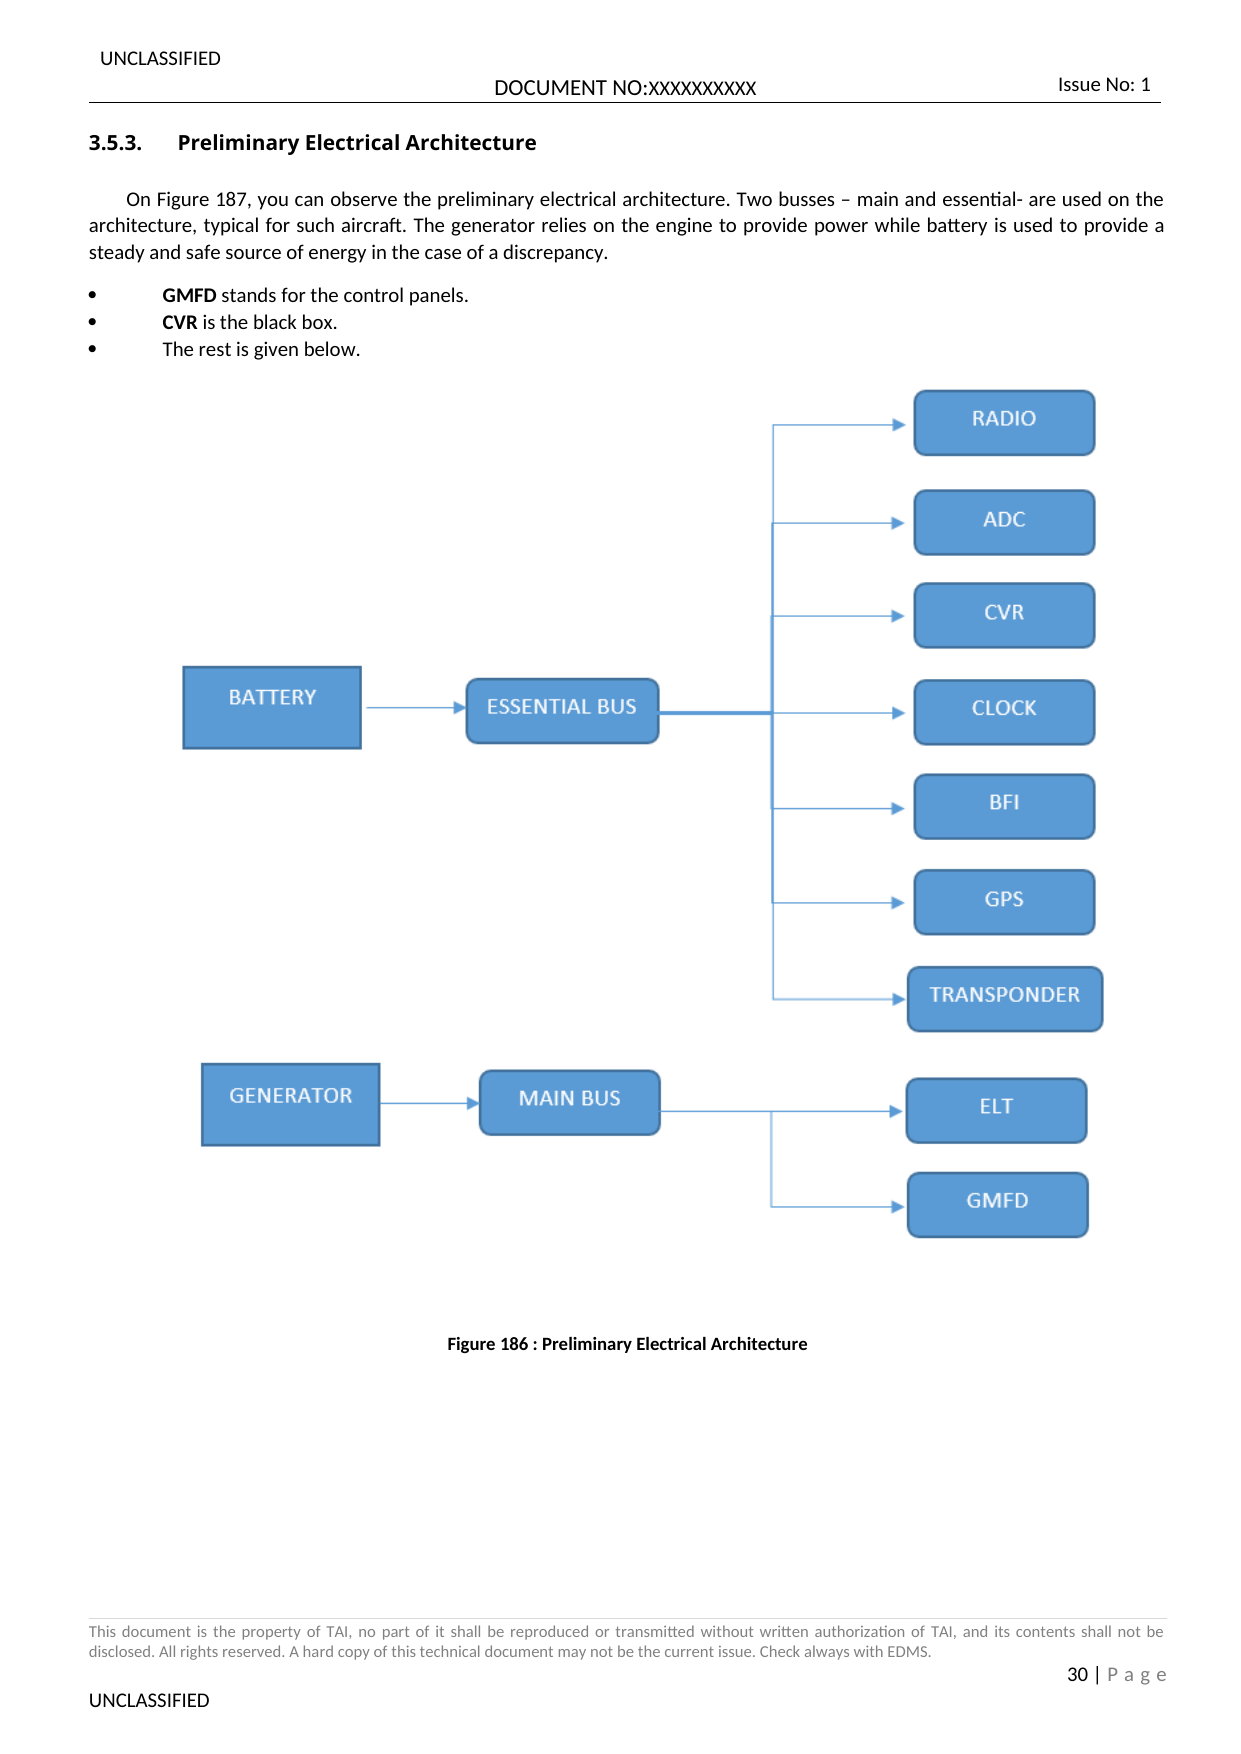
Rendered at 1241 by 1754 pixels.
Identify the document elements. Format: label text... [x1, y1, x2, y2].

list The rest is given below. [89, 336, 1167, 361]
list CVR is the black box. [89, 309, 1167, 335]
text On Figure 187, you can observe the preliminary electrical architecture. Two busses – main and essential- are used on the architecture, typical for such aircraft. The generator relies on the engine to provide power while battery is used to provide a steady and safe source of energy in the case of a discrepancy. [89, 186, 1167, 265]
list GMFD stands for the control panels. [89, 283, 1167, 308]
picture [156, 362, 1137, 1314]
subtitle Preliminary Electrical Architecture [89, 128, 1167, 157]
